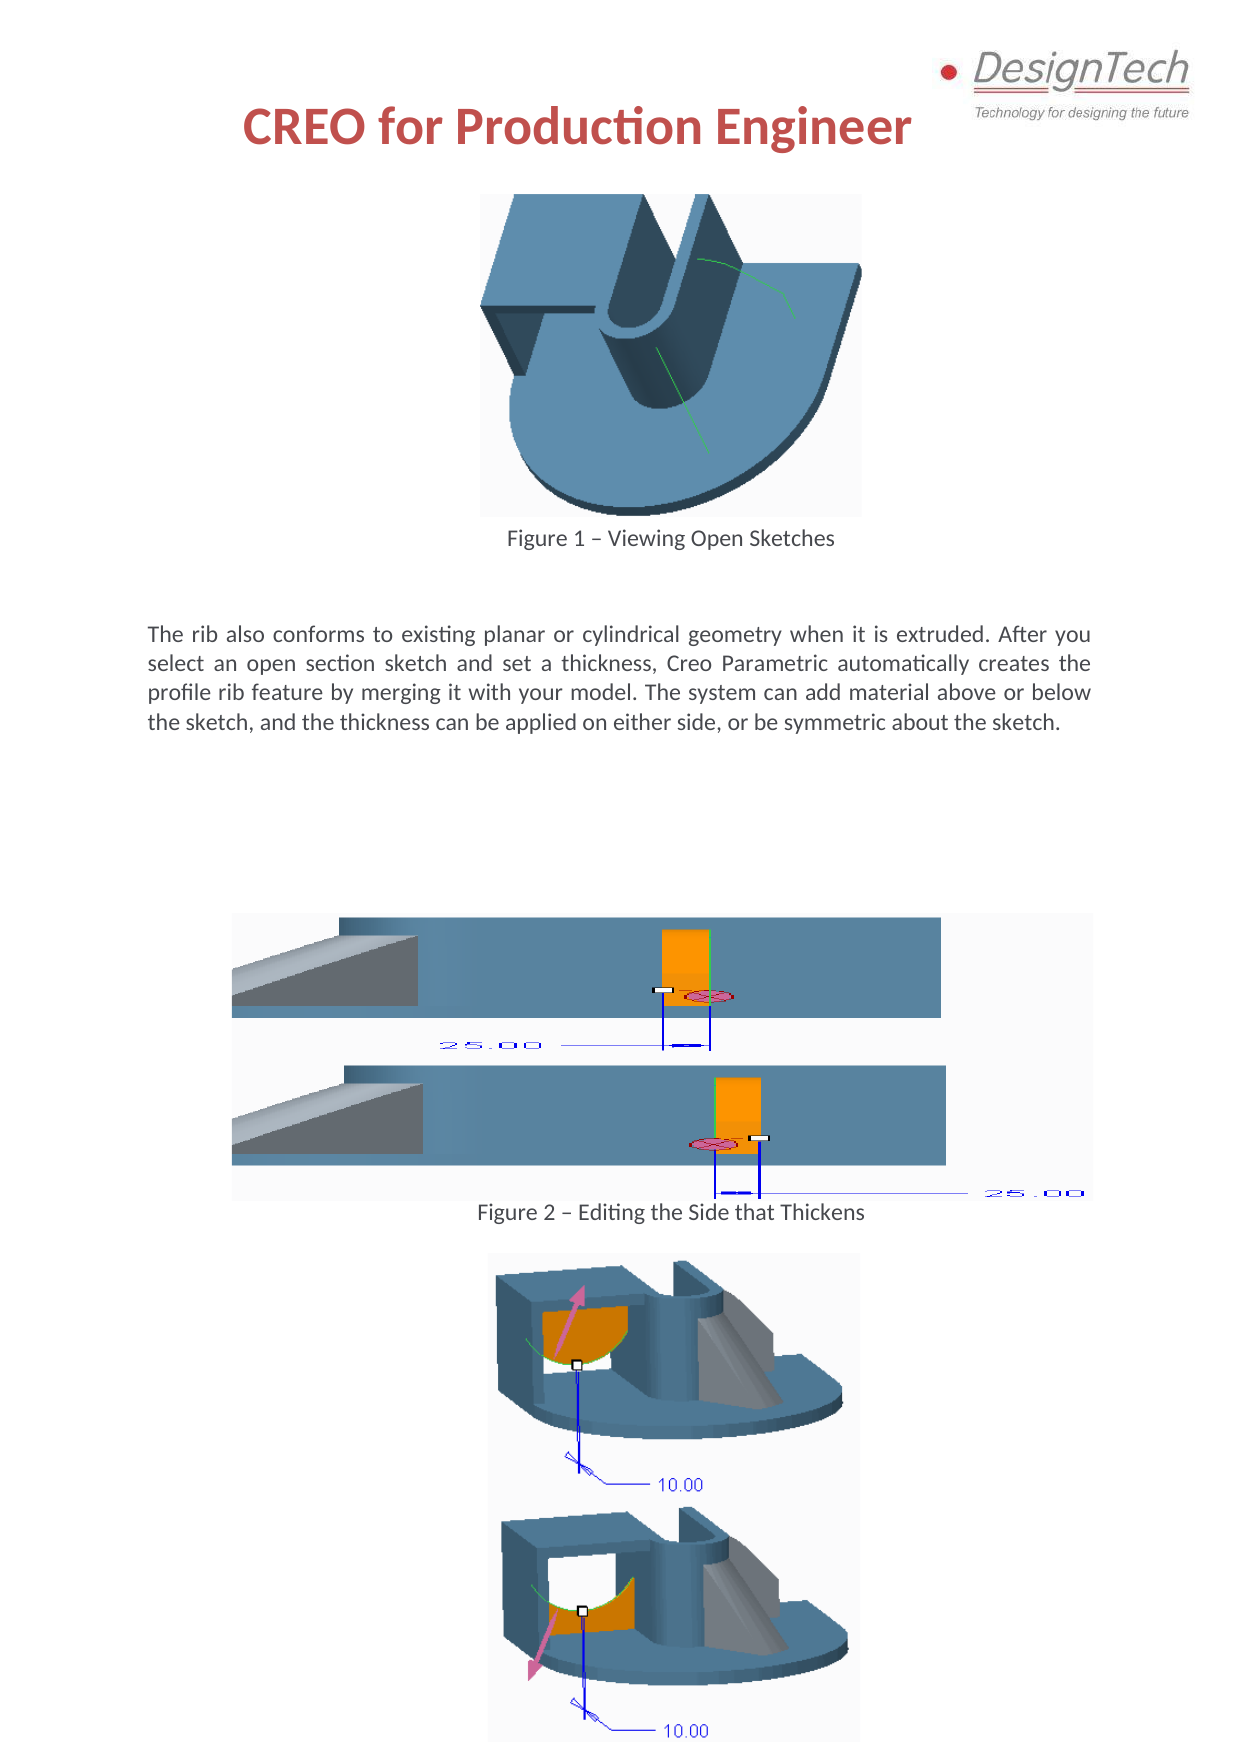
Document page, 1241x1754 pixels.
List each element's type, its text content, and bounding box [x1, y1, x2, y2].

picture [480, 194, 862, 517]
text Figure 2 – Editing the Side that Thickens [147, 1197, 1194, 1227]
picture [487, 1253, 861, 1742]
picture [231, 913, 1094, 1201]
picture [932, 42, 1195, 127]
text The rib also conforms to existing planar or cylindrical geometry when it is extruded. After you select an open section sketch and set a thickness, Creo Parametric automatically creates the profile rib feature by merging it with your model. The system can add material above or below the sketch, and the thickness can be applied on either side, or be symmetric about the sketch. [147, 619, 1092, 736]
text Figure 1 – Viewing Open Sketches [147, 523, 1194, 552]
